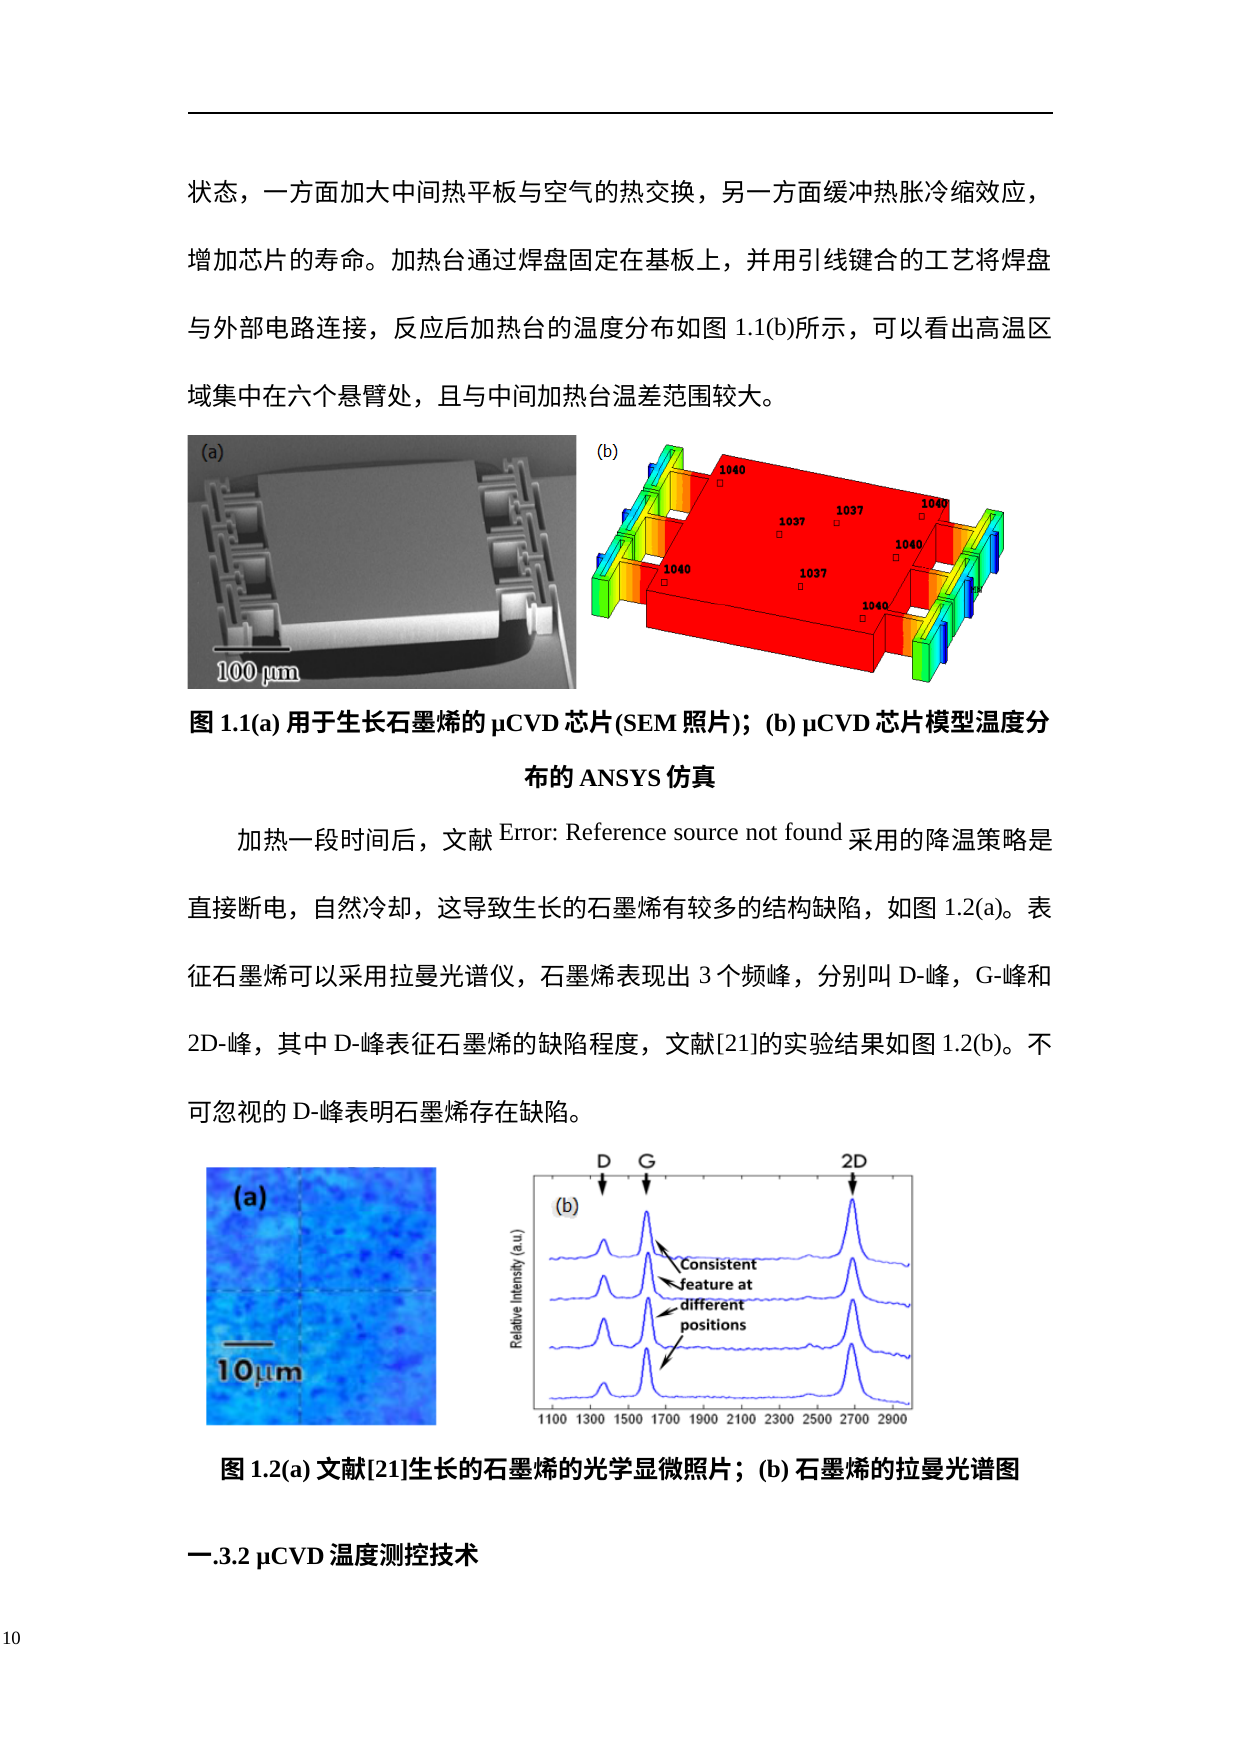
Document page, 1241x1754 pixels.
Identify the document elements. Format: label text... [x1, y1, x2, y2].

picture [187, 435, 577, 689]
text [187, 164, 1053, 413]
subtitle μCVD温度测控技术 [187, 1536, 1053, 1572]
picture [506, 1151, 929, 1427]
text 图1.2(a) 文献[21]生长的石墨烯的光学显微照片；(b) 石墨烯的拉曼光谱图 [187, 1441, 1053, 1486]
picture [588, 437, 1011, 689]
text 图1.1(a) 用于生长石墨烯的μCVD芯片(SEM照片)；(b) μCVD芯片模型温度分布的ANSYS仿真 [187, 703, 1053, 793]
picture [206, 1167, 438, 1427]
